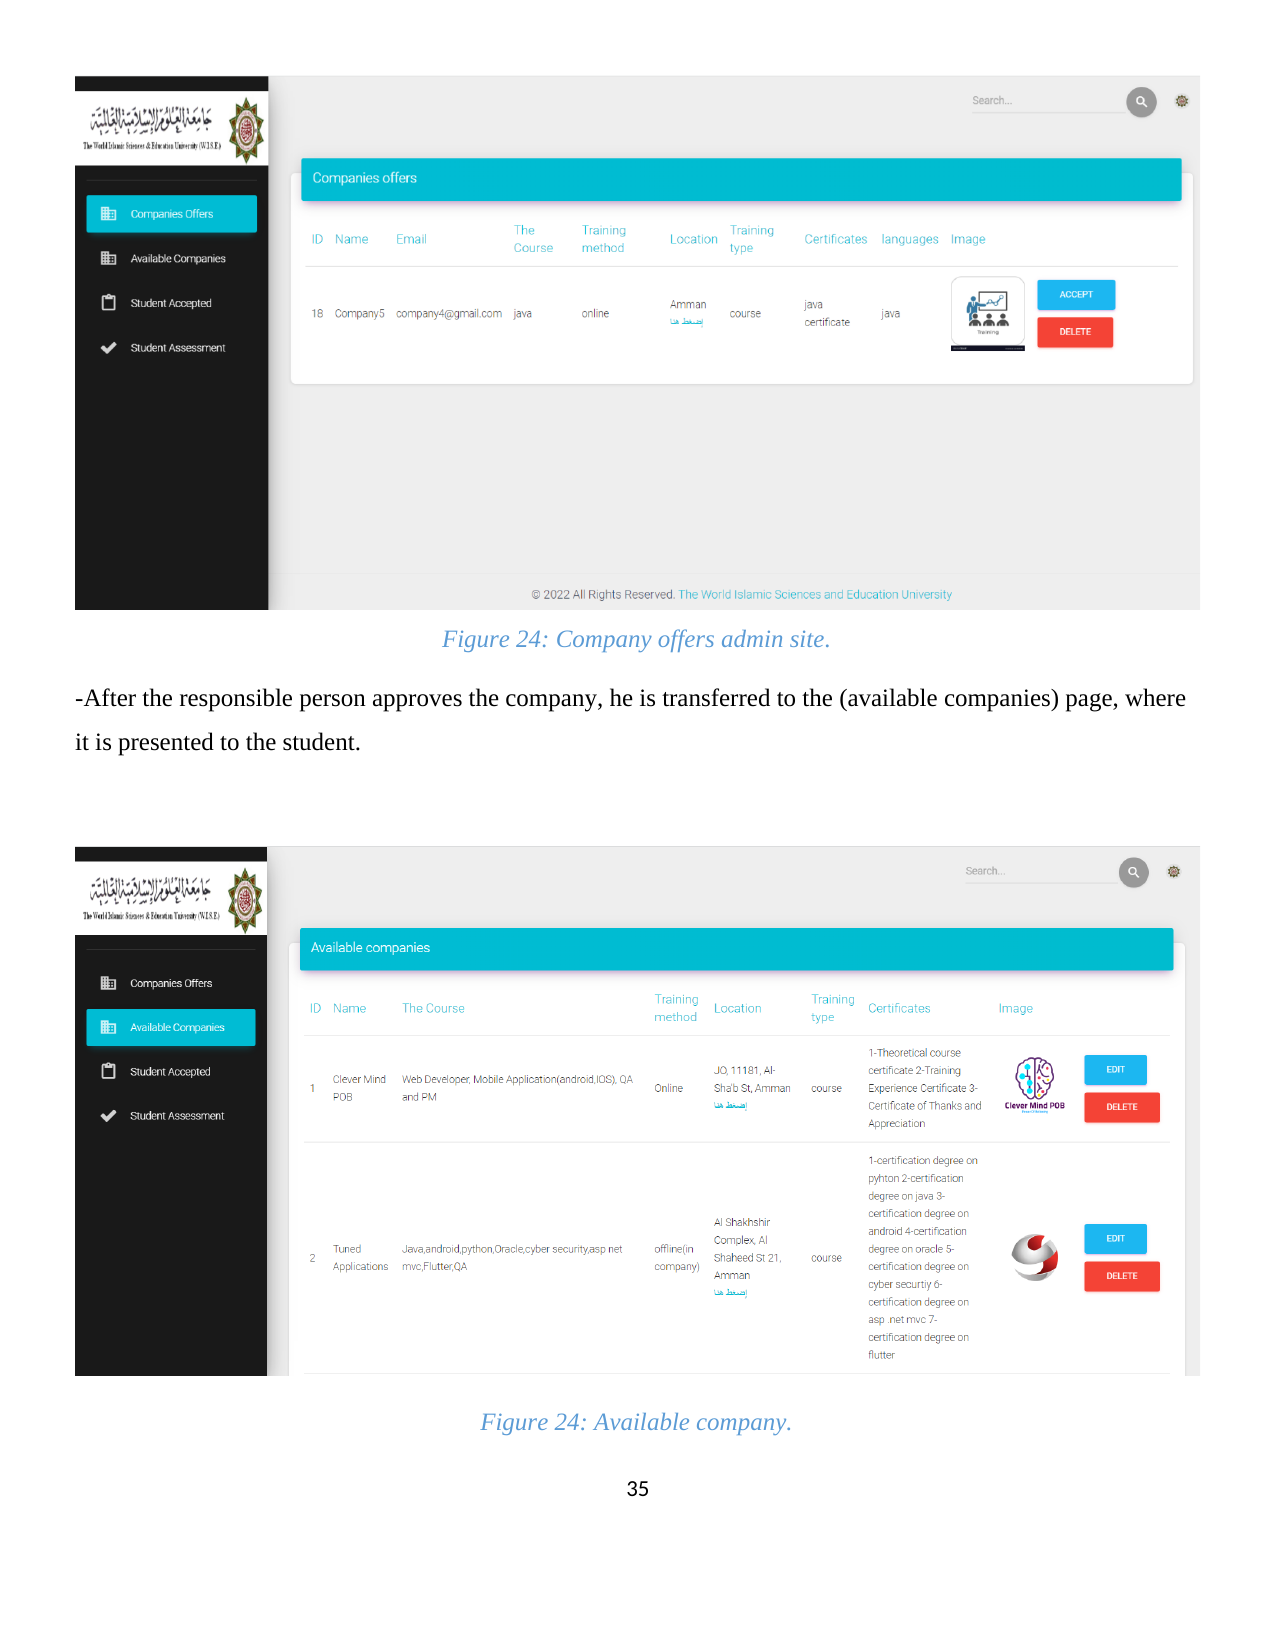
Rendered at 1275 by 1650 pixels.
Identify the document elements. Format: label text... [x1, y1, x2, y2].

picture [75, 846, 1200, 1376]
picture [75, 75, 1200, 610]
text -After the responsible person approves the company, he is transferred to the (available companies) page, where it is presented to the student. [75, 683, 1200, 755]
text Figure 24: Available company. [75, 1407, 1200, 1435]
text Figure 24: Company offers admin site. [75, 610, 1200, 652]
